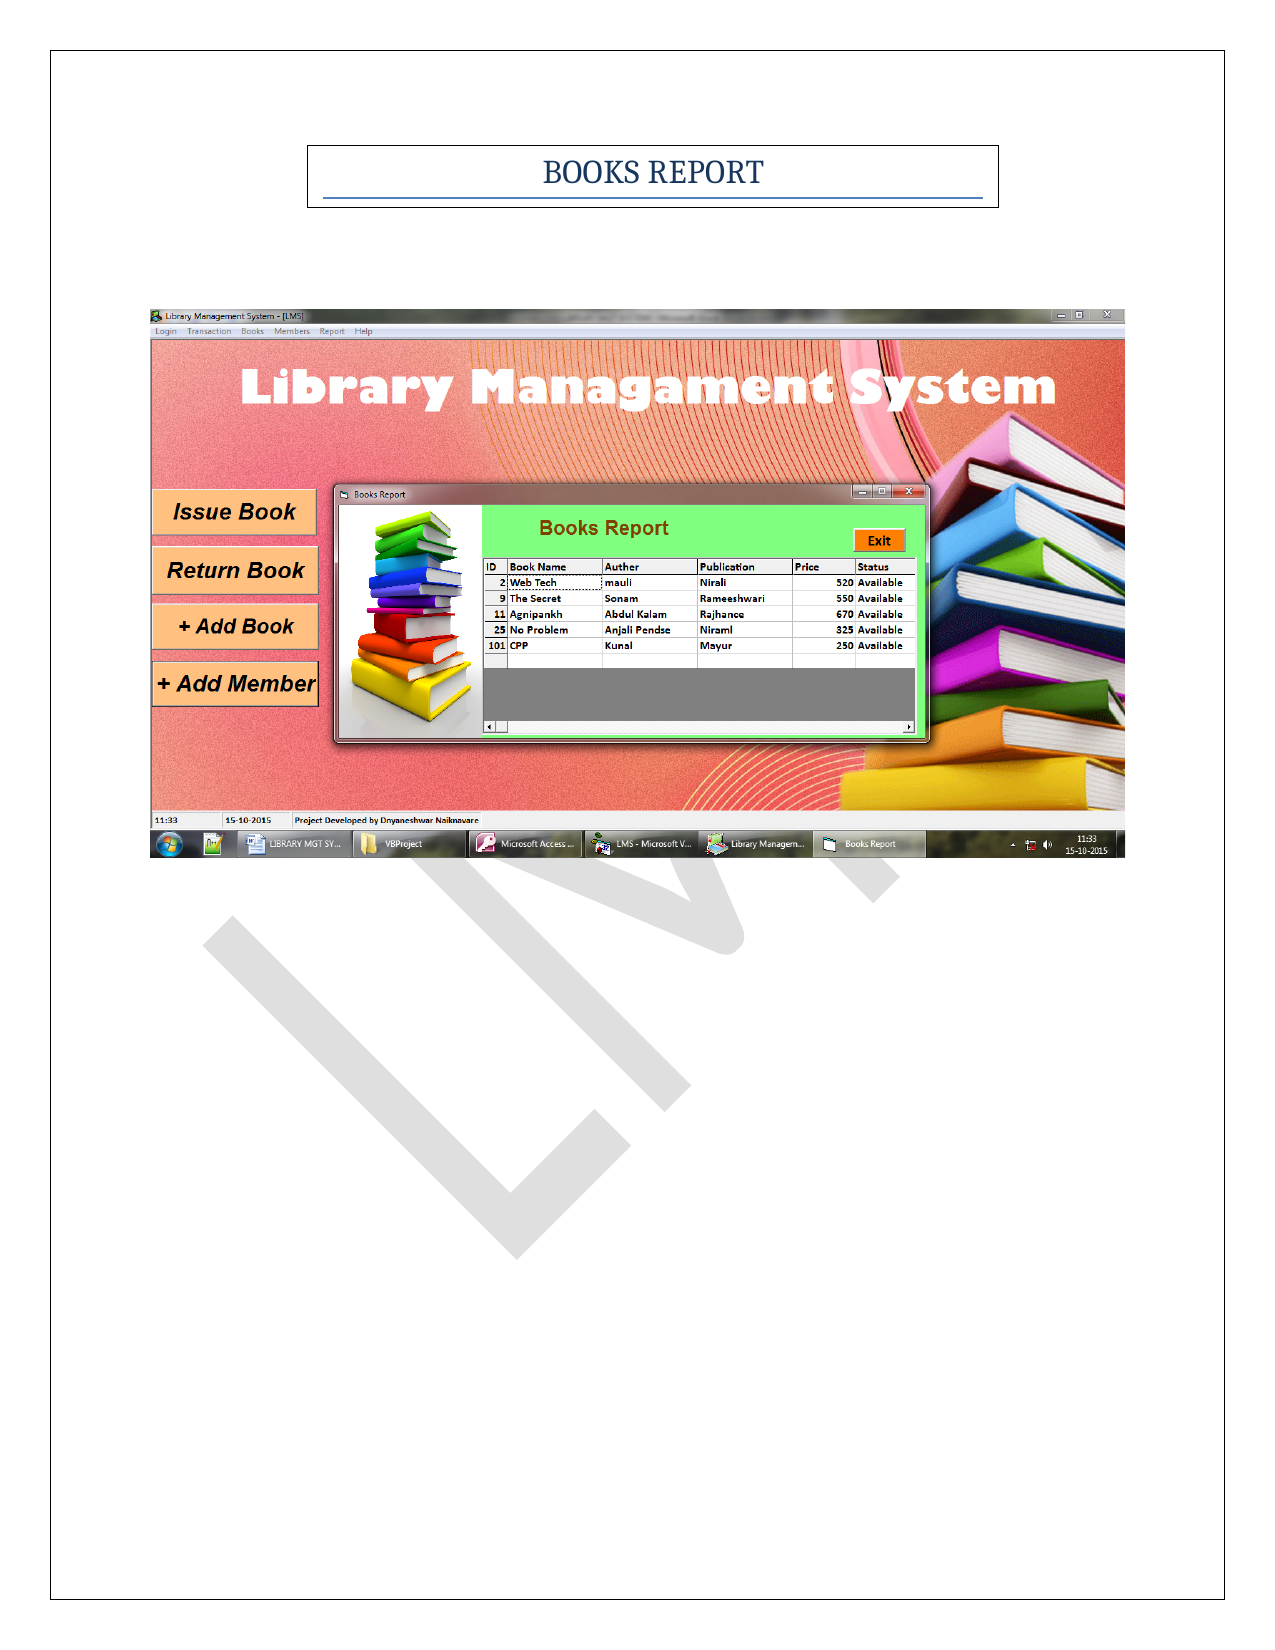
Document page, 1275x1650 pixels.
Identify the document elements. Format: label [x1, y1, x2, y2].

picture [150, 309, 1125, 858]
